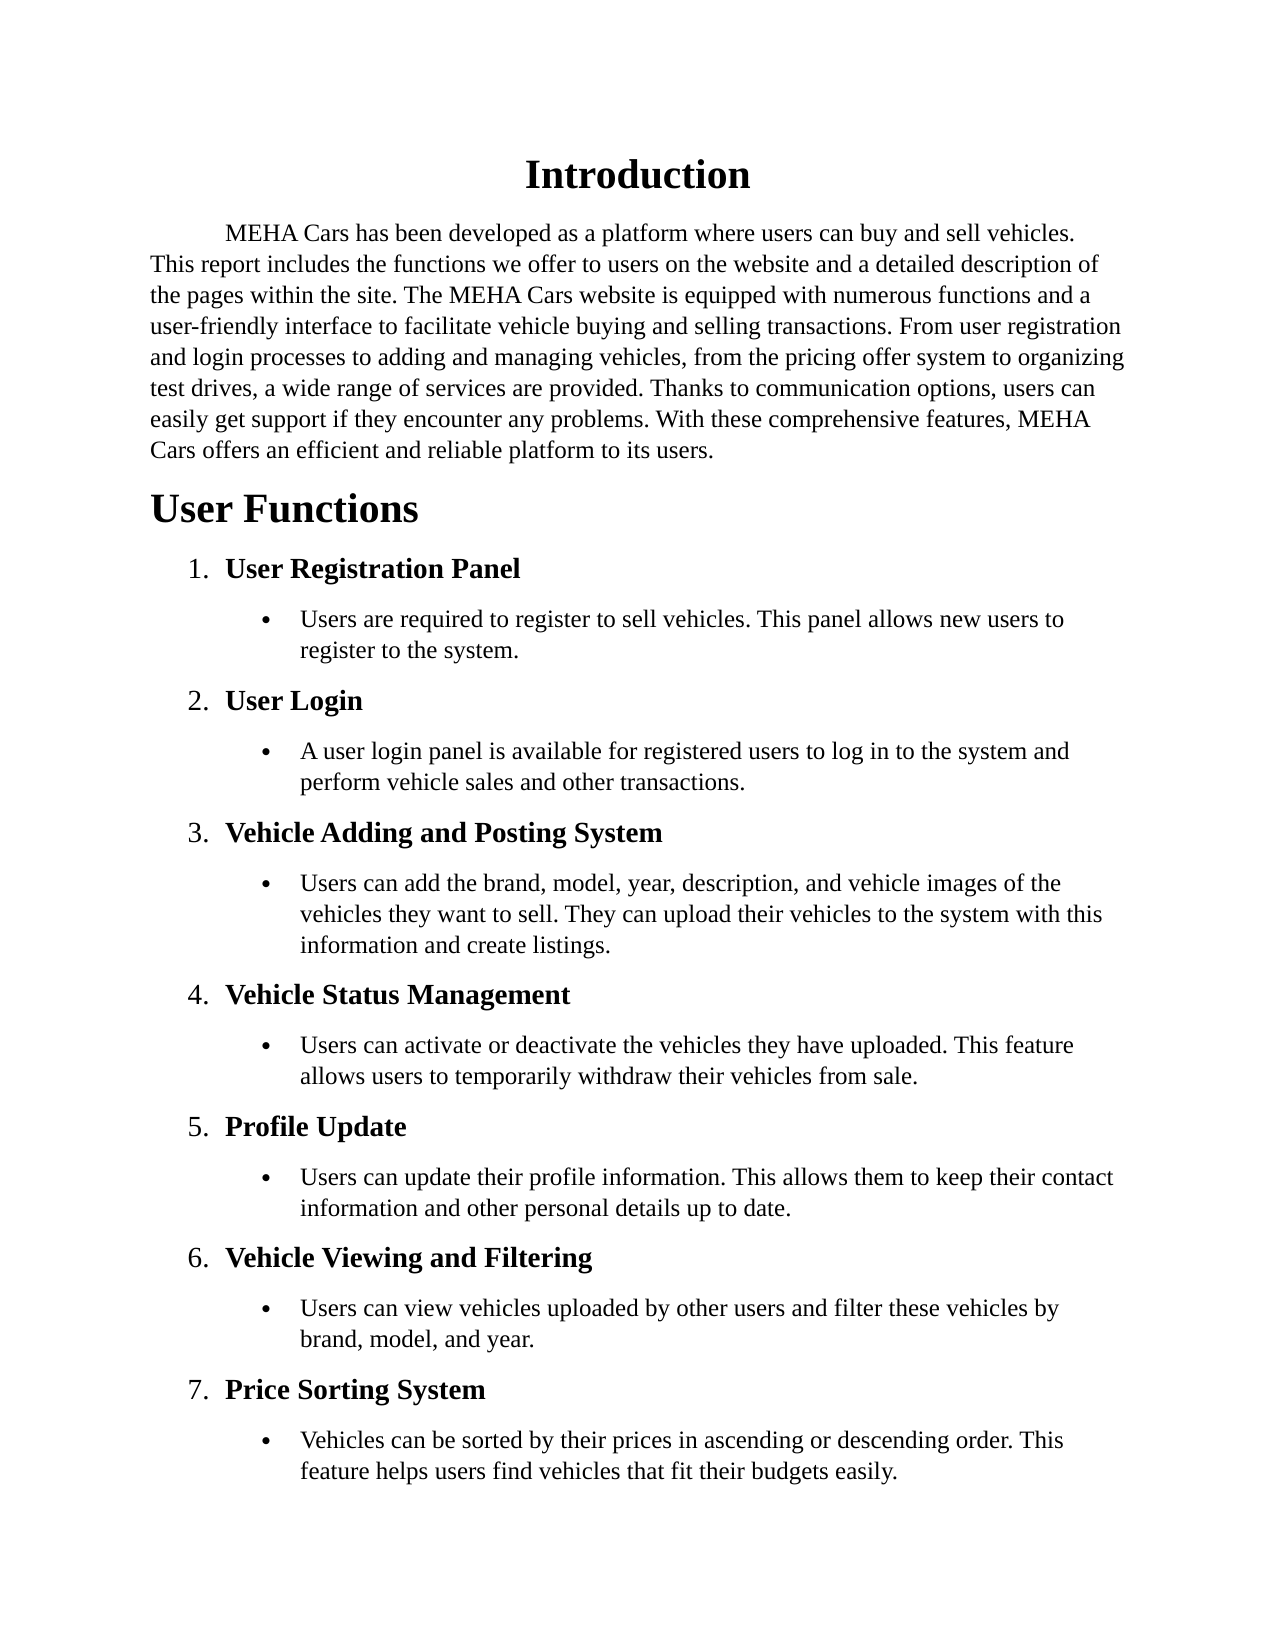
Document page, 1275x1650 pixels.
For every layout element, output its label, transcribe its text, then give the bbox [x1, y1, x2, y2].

list Users can view vehicles uploaded by other users and filter these vehicles by brand, model, and year. [262, 1293, 1125, 1353]
list Price Sorting System [187, 1372, 1125, 1406]
text User Functions [150, 483, 1125, 531]
list A user login panel is available for registered users to log in to the system and perform vehicle sales and other transactions. [262, 736, 1125, 796]
list Users are required to register to sell vehicles. This panel allows new users to register to the system. [262, 604, 1125, 664]
list Vehicle Adding and Posting System [187, 815, 1125, 848]
list Vehicle Viewing and Filtering [187, 1241, 1125, 1274]
list User Login [187, 683, 1125, 717]
list Profile Update [187, 1109, 1125, 1142]
text Introduction [150, 150, 1125, 198]
list Users can add the brand, model, year, description, and vehicle images of the vehicles they want to sell. They can upload their vehicles to the system with this information and create listings. [262, 868, 1125, 958]
list Vehicle Status Management [187, 977, 1125, 1011]
list Vehicles can be sorted by their prices in ascending or descending order. This feature helps users find vehicles that fit their budgets easily. [262, 1425, 1125, 1485]
text MEHA Cars has been developed as a platform where users can buy and sell vehicles. This report includes the functions we offer to users on the website and a detailed description of the pages within the site. The MEHA Cars website is equipped with numerous functions and a user-friendly interface to facilitate vehicle buying and selling transactions. From user registration and login processes to adding and managing vehicles, from the pricing offer system to organizing test drives, a wide range of services are provided. Thanks to communication options, users can easily get support if they encounter any problems. With these comprehensive features, MEHA Cars offers an efficient and reliable platform to its users. [150, 218, 1125, 464]
list Users can activate or deactivate the vehicles they have uploaded. This feature allows users to temporarily withdraw their vehicles from sale. [262, 1030, 1125, 1090]
list User Registration Panel [187, 552, 1125, 585]
list Users can update their profile information. This allows them to keep their contact information and other personal details up to date. [262, 1162, 1125, 1222]
